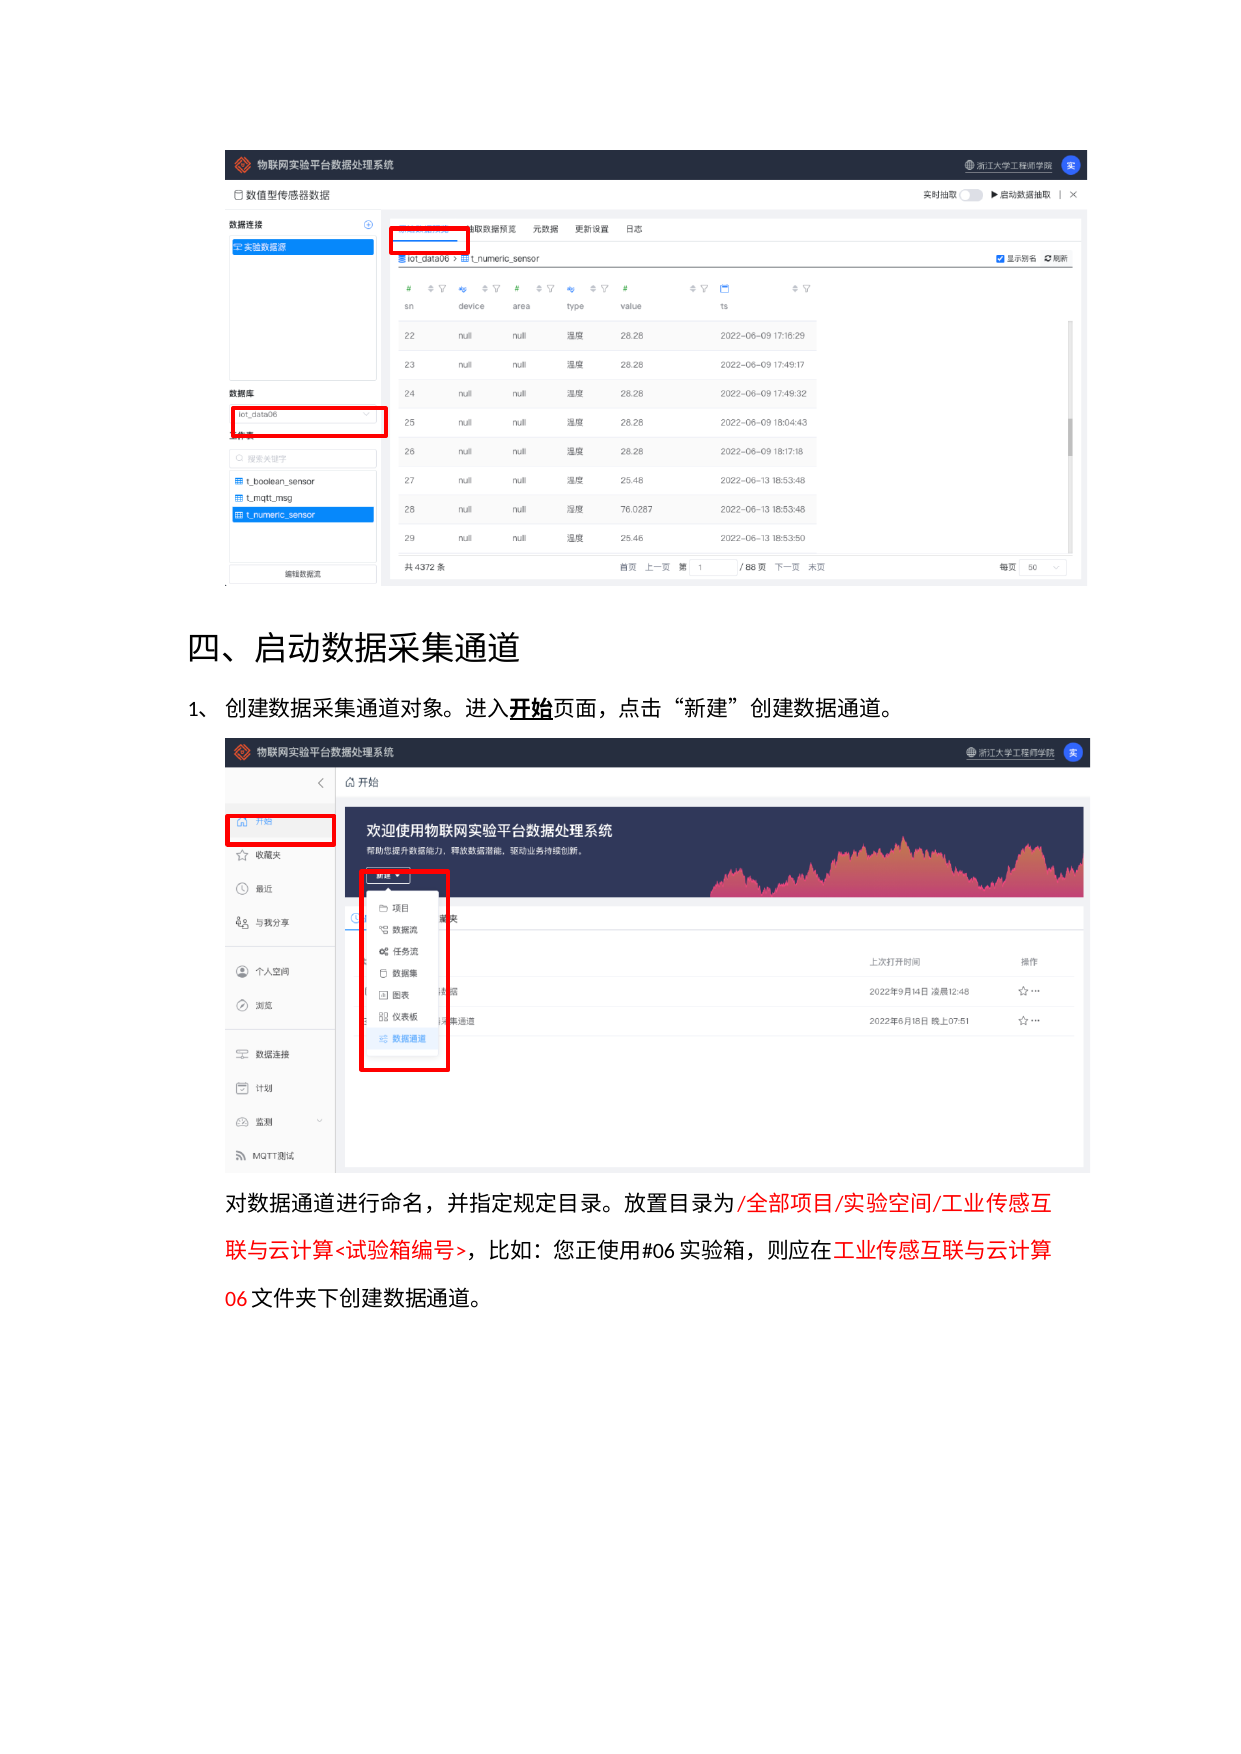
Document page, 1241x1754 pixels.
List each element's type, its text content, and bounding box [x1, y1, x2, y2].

text 四、启动数据采集通道 [187, 622, 1053, 670]
picture [230, 818, 332, 842]
picture [225, 738, 1091, 1173]
picture [225, 150, 1088, 586]
list 创建数据采集通道对象。进入开始页面，点击“新建”创建数据通道。 [187, 691, 1053, 722]
text 对数据通道进行命名，并指定规定目录。放置目录为/全部项目/实验空间/工业传感互联与云计算<试验箱编号>，比如：您正使用#06实验箱，则应在工业传感互联与云计算06文件夹下创建数据通道。 [225, 1186, 1053, 1312]
